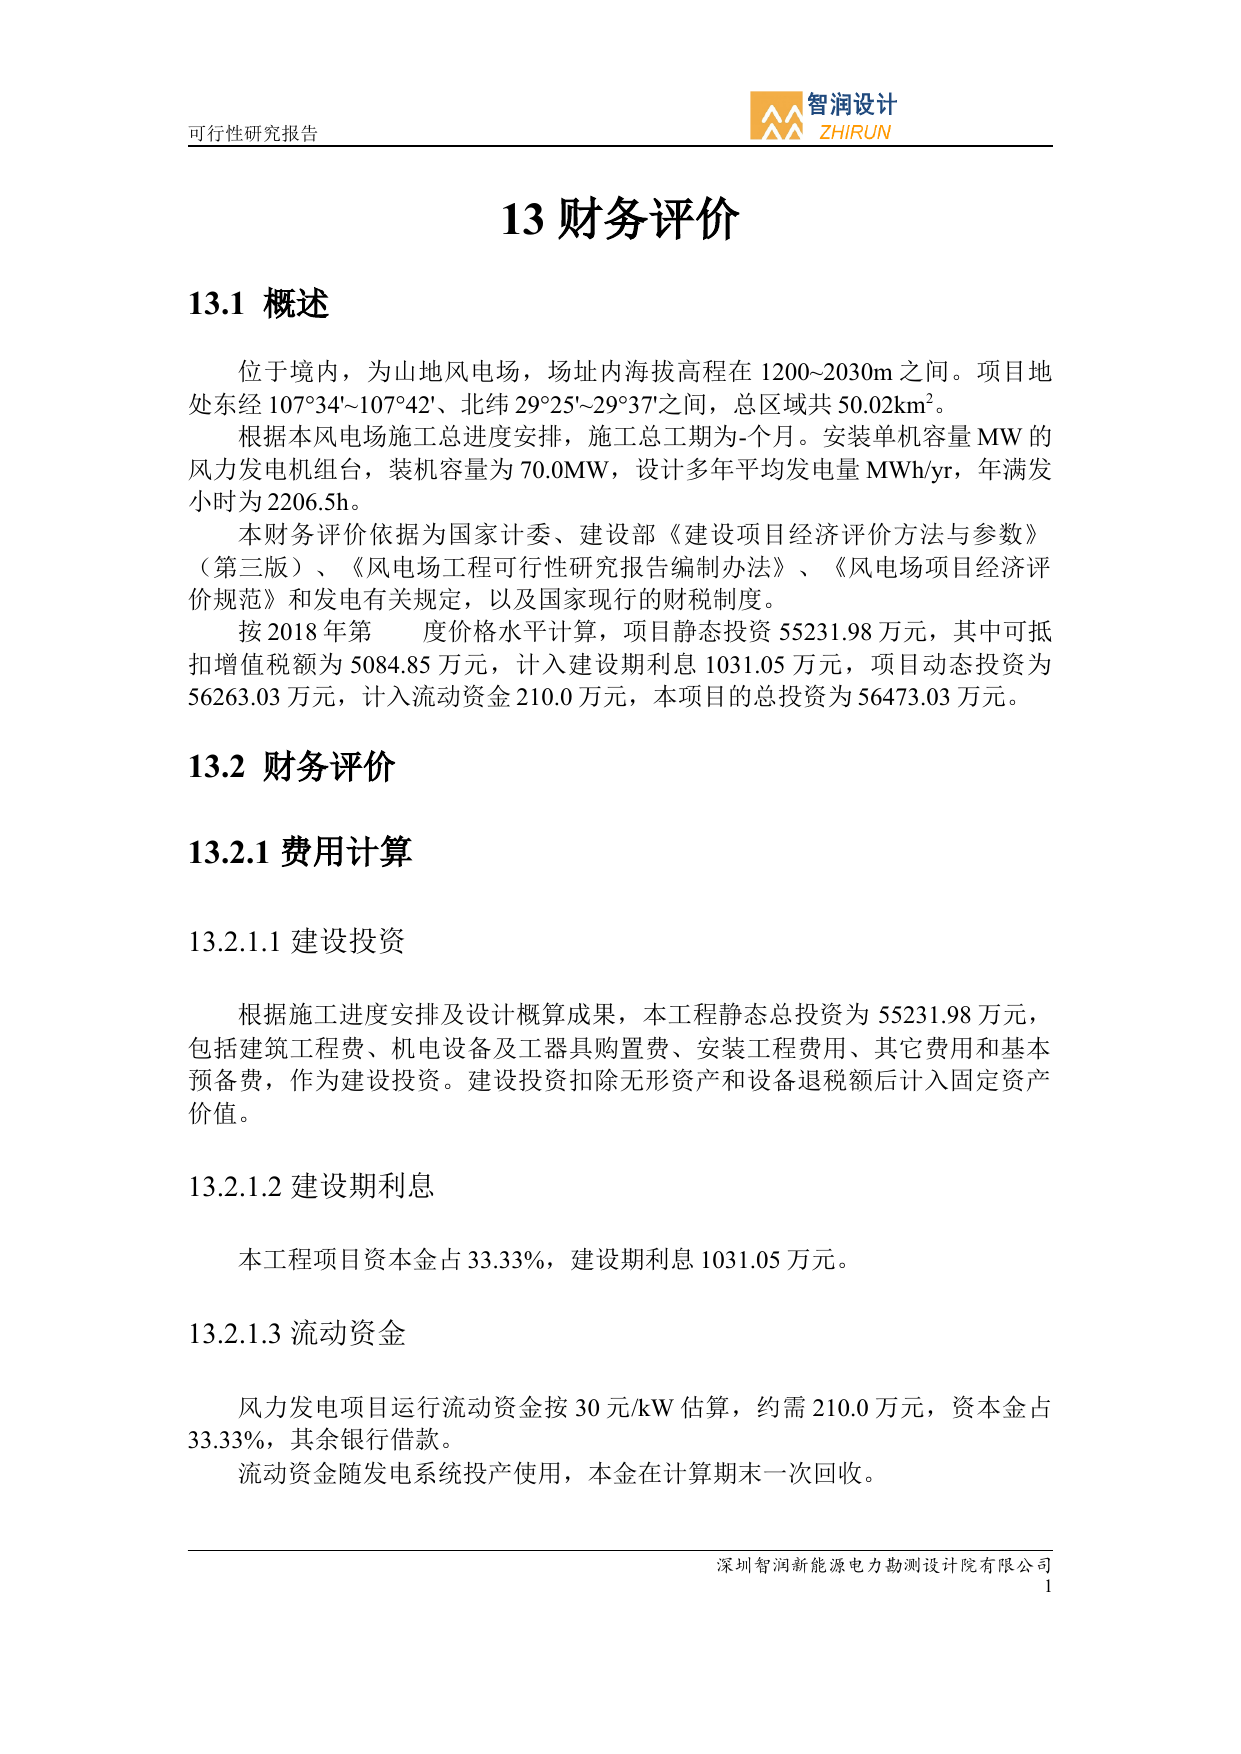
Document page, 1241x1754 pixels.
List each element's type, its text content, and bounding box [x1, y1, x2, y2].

text 13.2.1 费用计算 [187, 817, 1053, 882]
text 风力发电项目运行流动资金按30元/kW估算，约需210.0万元，资本金占33.33%，其余银行借款。 [187, 1390, 1053, 1455]
text 13.2.1.1 建设投资 [187, 907, 1053, 972]
text 本财务评价依据为国家计委、建设部《建设项目经济评价方法与参数》（第三版）、《风电场工程可行性研究报告编制办法》、《风电场项目经济评价规范》和发电有关规定，以及国家现行的财税制度。 [187, 517, 1053, 614]
text 13.1 概述 [187, 281, 1053, 322]
text 流动资金随发电系统投产使用，本金在计算期末一次回收。 [187, 1455, 1053, 1487]
text 13.2 财务评价 [187, 744, 1053, 785]
text 13.2.1.3 流动资金 [187, 1300, 1053, 1365]
text 位于境内，为山地风电场，场址内海拔高程在1200~2030m之间。项目地处东经107°34'~107°42'、北纬29°25'~29°37'之间，总区域共50.02km2。 [187, 354, 1053, 419]
text 13.2.1.2 建设期利息 [187, 1152, 1053, 1217]
text 按2018年第四季度价格水平计算，项目静态投资55231.98万元，其中可抵扣增值税额为5084.85万元，计入建设期利息1031.05万元，项目动态投资为56263.03万元，计入流动资金210.0万元，本项目的总投资为56473.03万元。 [187, 614, 1053, 712]
text 本工程项目资本金占33.33%，建设期利息1031.05万元。 [187, 1242, 1053, 1275]
text 13 财务评价 [187, 184, 1053, 249]
text 根据本风电场施工总进度安排，施工总工期为-个月。安装单机容量MW的风力发电机组台，装机容量为70.0MW，设计多年平均发电量MWh/yr，年满发小时为2206.5h。 [187, 419, 1053, 517]
text 根据施工进度安排及设计概算成果，本工程静态总投资为55231.98万元，包括建筑工程费、机电设备及工器具购置费、安装工程费用、其它费用和基本预备费，作为建设投资。建设投资扣除无形资产和设备退税额后计入固定资产价值。 [187, 997, 1053, 1127]
picture [750, 88, 898, 141]
